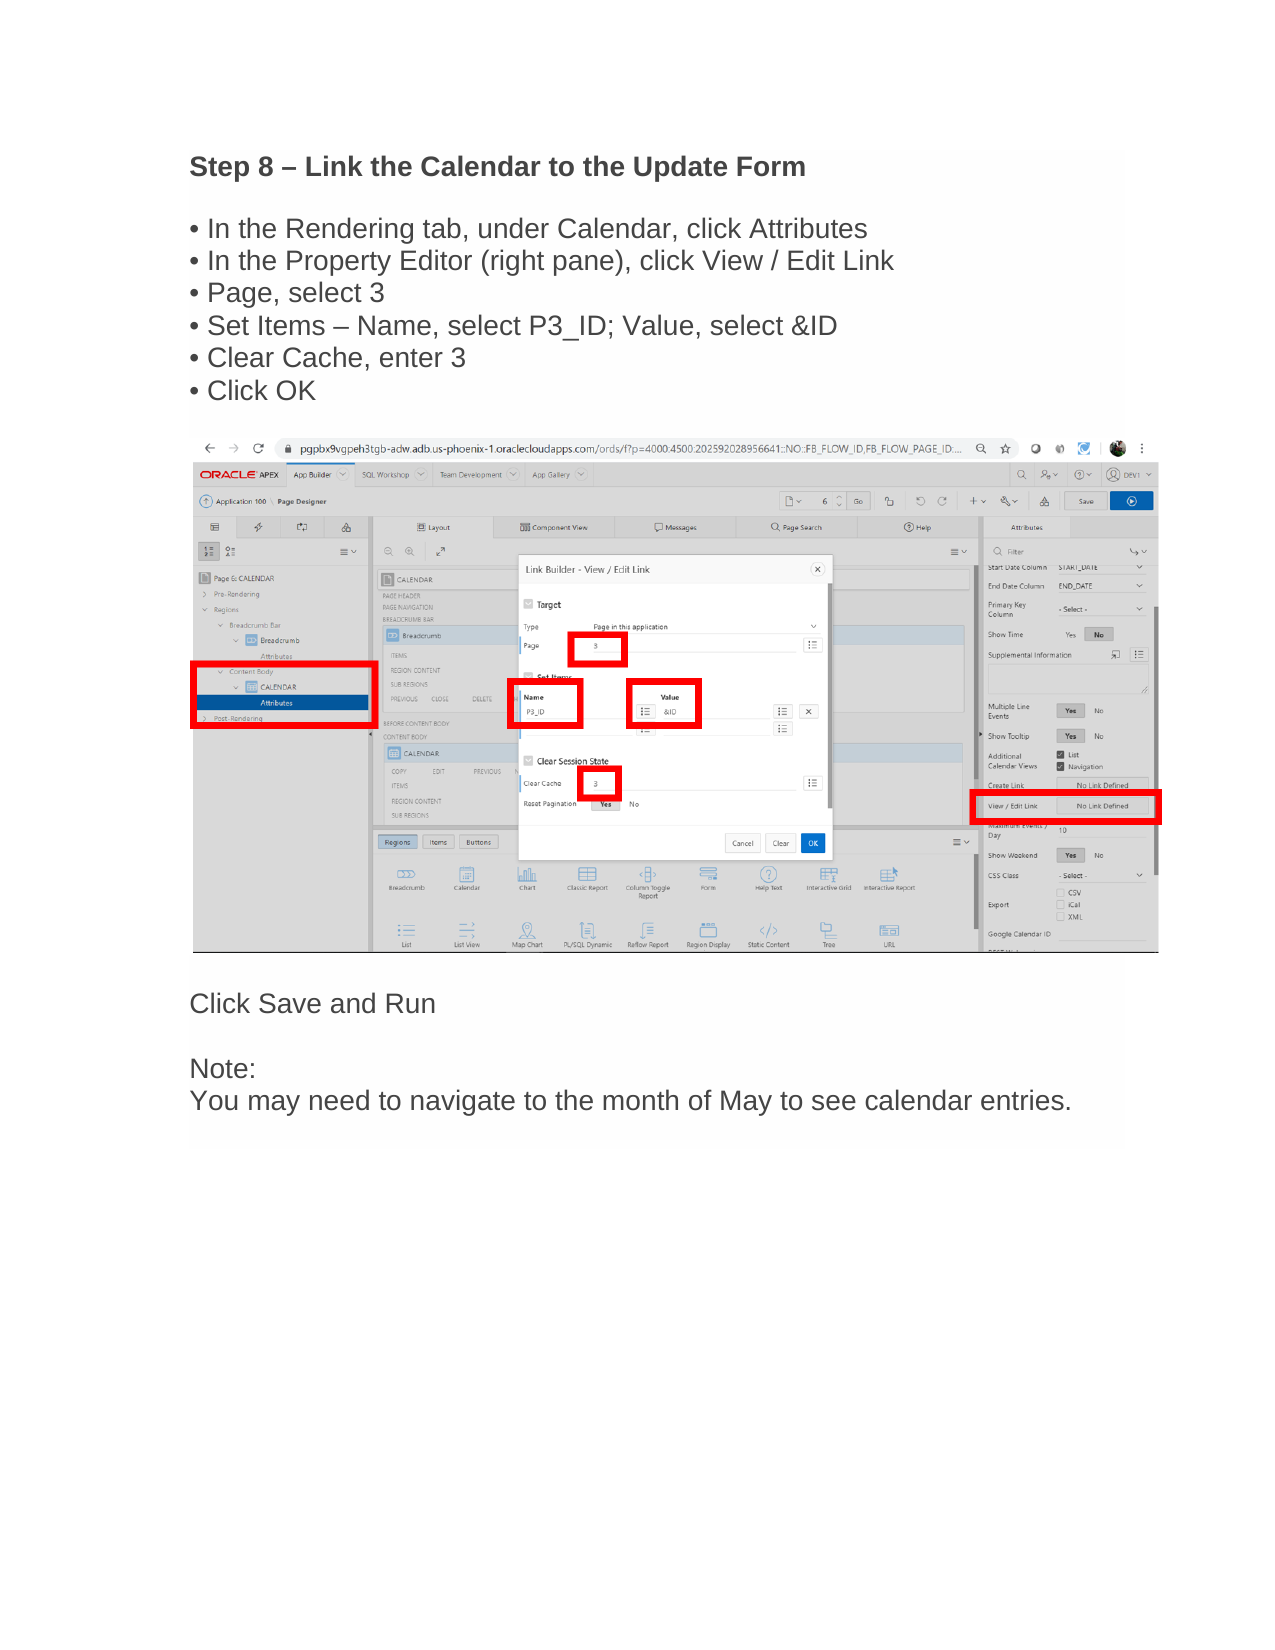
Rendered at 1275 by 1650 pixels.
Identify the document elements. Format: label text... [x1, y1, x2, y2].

text • Clear Cache, enter 3 [189, 341, 1125, 373]
text Click Save and Run [189, 987, 1125, 1019]
text • Set Items – Name, select P3_ID; Value, select &ID [189, 309, 1125, 341]
picture [189, 438, 1164, 955]
text You may need to navigate to the month of May to see calendar entries. [189, 1084, 1125, 1116]
text • In the Property Editor (right pane), click View / Edit Link [189, 244, 1125, 276]
text • Click OK [189, 373, 1125, 406]
text Note: [189, 1052, 1125, 1084]
text • Page, select 3 [189, 276, 1125, 309]
text Step 8 – Link the Calendar to the Update Form [189, 150, 1125, 182]
text • In the Rendering tab, under Calendar, click Attributes [189, 212, 1125, 244]
